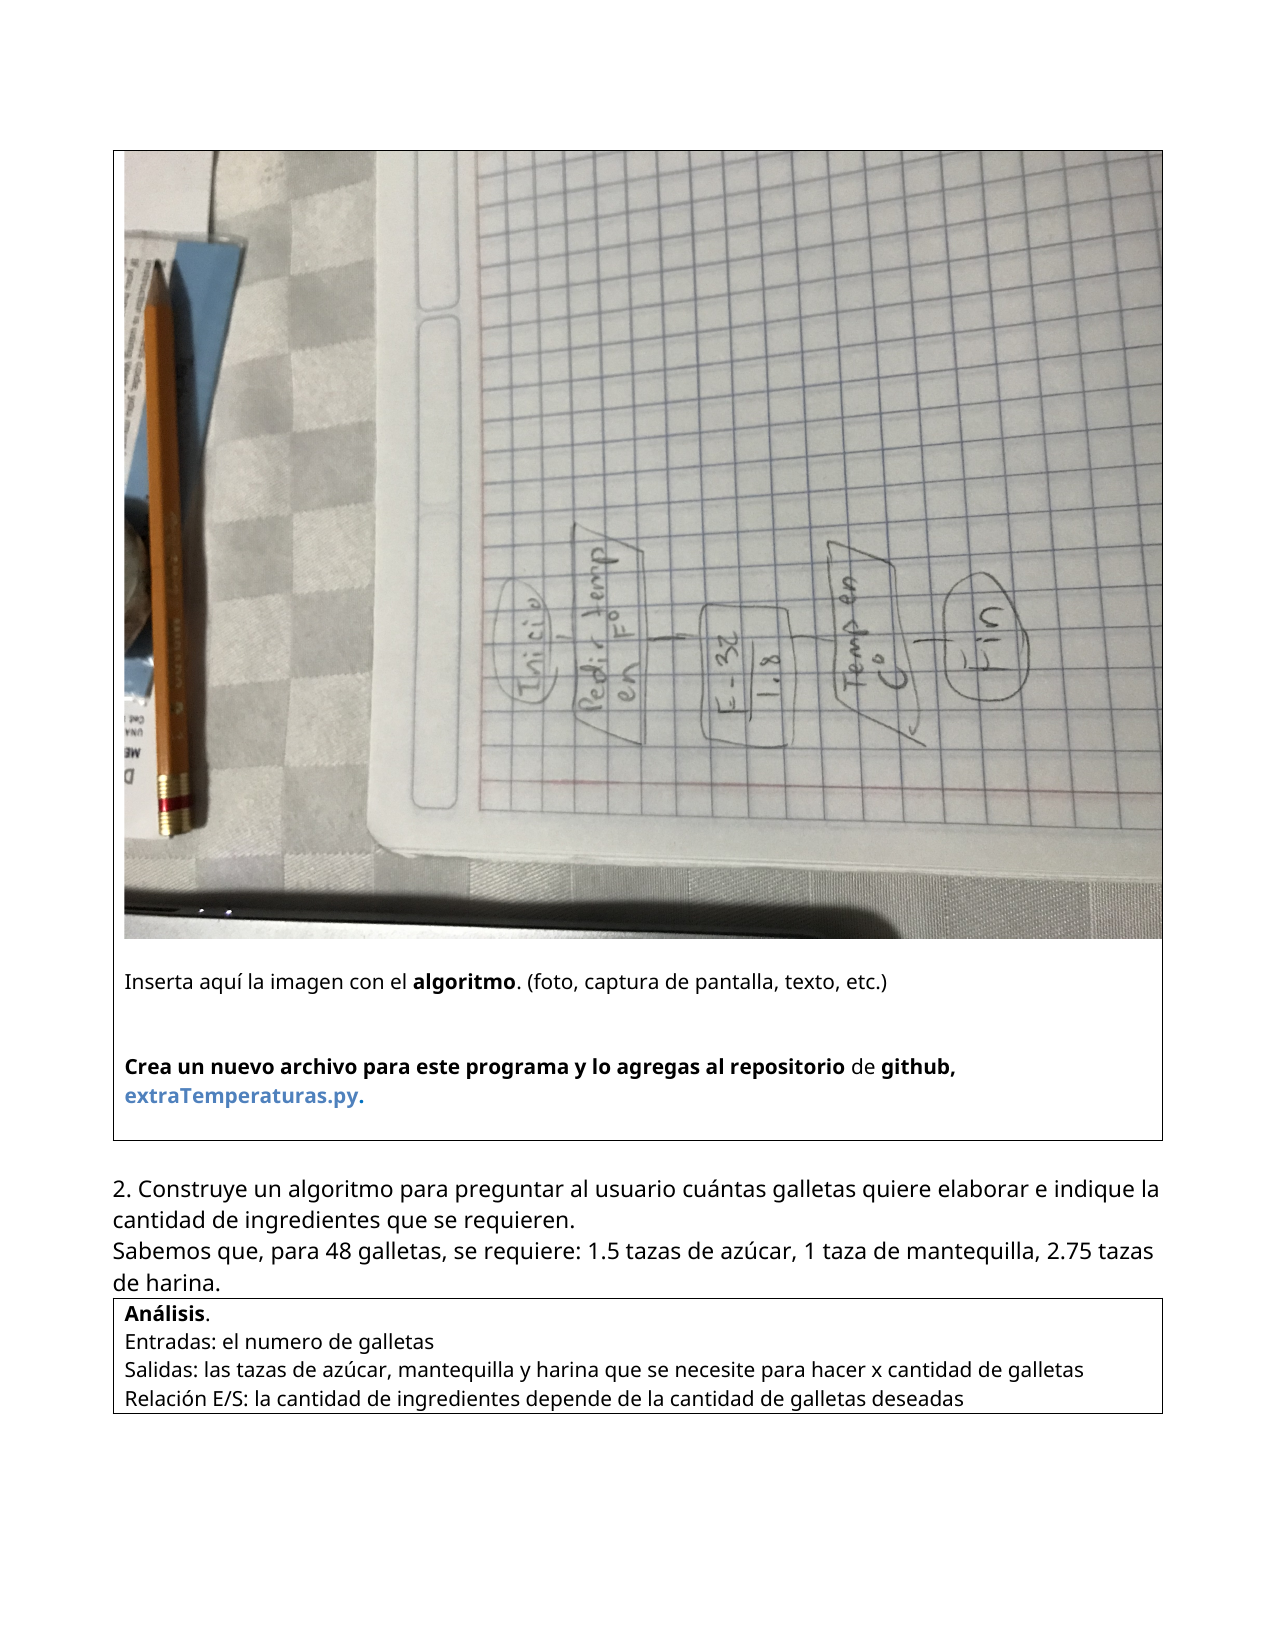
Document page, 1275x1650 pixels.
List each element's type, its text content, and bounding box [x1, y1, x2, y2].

text 2. Construye un algoritmo para preguntar al usuario cuántas galletas quiere elaborar e indique la cantidad de ingredientes que se requieren. [112, 1173, 1162, 1235]
text Sabemos que, para 48 galletas, se requiere: 1.5 tazas de azúcar, 1 taza de mantequilla, 2.75 tazas de harina. [112, 1235, 1162, 1298]
picture [124, 151, 1162, 939]
table_header Análisis. Entradas: temperatura en farenheit Salidas: temperatura en celsius Relación E/S: solo se cambia la unidad y obviamente el numero Inserta aquí la imagen con el algoritmo. (foto, captura de pantalla, texto, etc.) Crea un nuevo archivo para este programa y lo agregas al repositorio de github, extraTemperaturas.py. [114, 151, 1162, 1140]
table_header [114, 1299, 1162, 1412]
